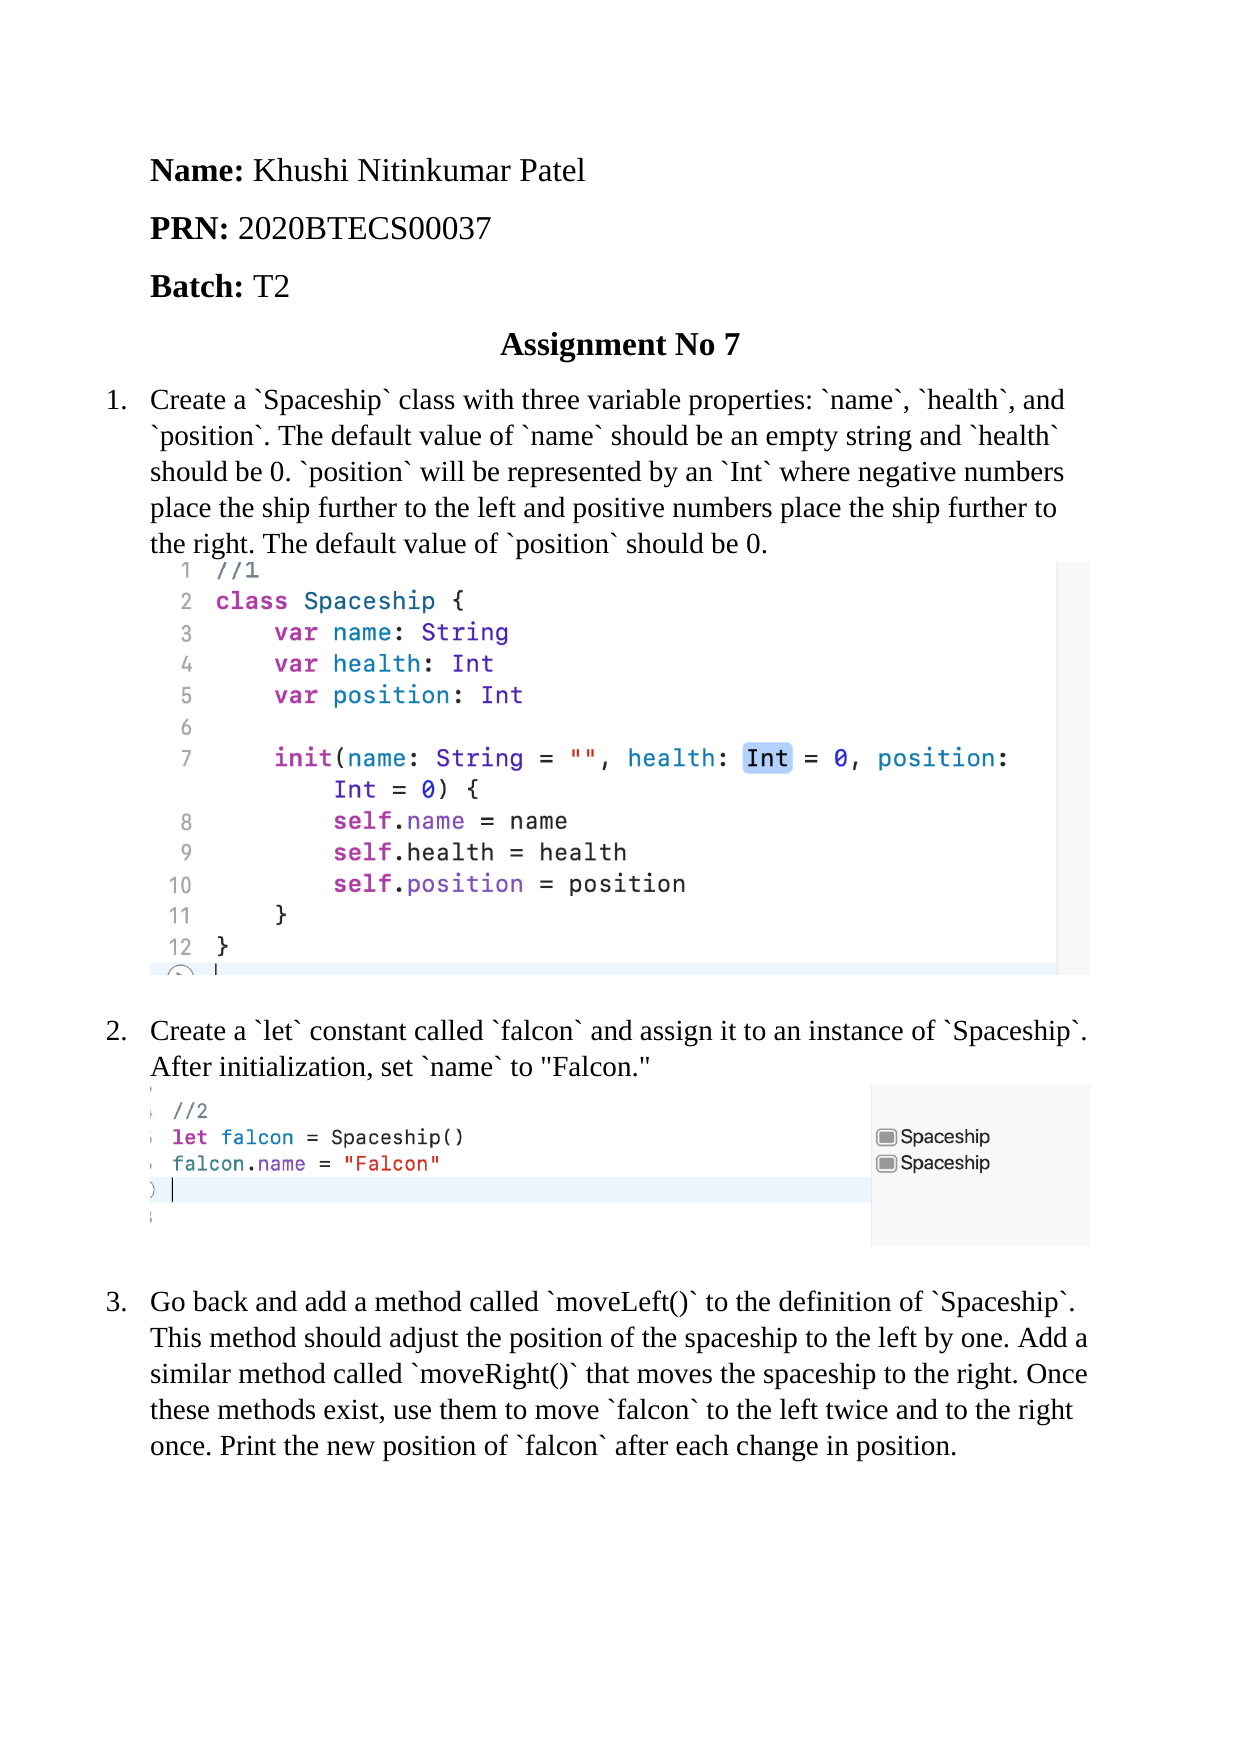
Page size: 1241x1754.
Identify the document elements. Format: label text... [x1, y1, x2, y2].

text Assignment No 7 [150, 324, 1090, 362]
text Name: Khushi Nitinkumar Patel [150, 150, 1090, 188]
text PRN: 2020BTECS00037 [150, 208, 1090, 246]
list Go back and add a method called `moveLeft()` to the definition of `Spaceship`. This method should adjust the position of the spaceship to the left by one. Add a similar method called `moveRight()` that moves the spaceship to the right. Once these methods exist, use them to move `falcon` to the left twice and to the right once. Print the new position of `falcon` after each change in position. [106, 1284, 1090, 1462]
list Create a `let` constant called `falcon` and assign it to an instance of `Spaceship`. After initialization, set `name` to "Falcon." [106, 1013, 1090, 1083]
picture [150, 562, 1091, 975]
list Create a `Spaceship` class with three variable properties: `name`, `health`, and `position`. The default value of `name` should be an empty string and `health` should be 0. `position` will be represented by an `Int` where negative numbers place the ship further to the left and positive numbers place the ship further to the right. The default value of `position` should be 0. [106, 382, 1090, 560]
picture [150, 1085, 1091, 1246]
text Batch: T2 [150, 266, 1090, 304]
